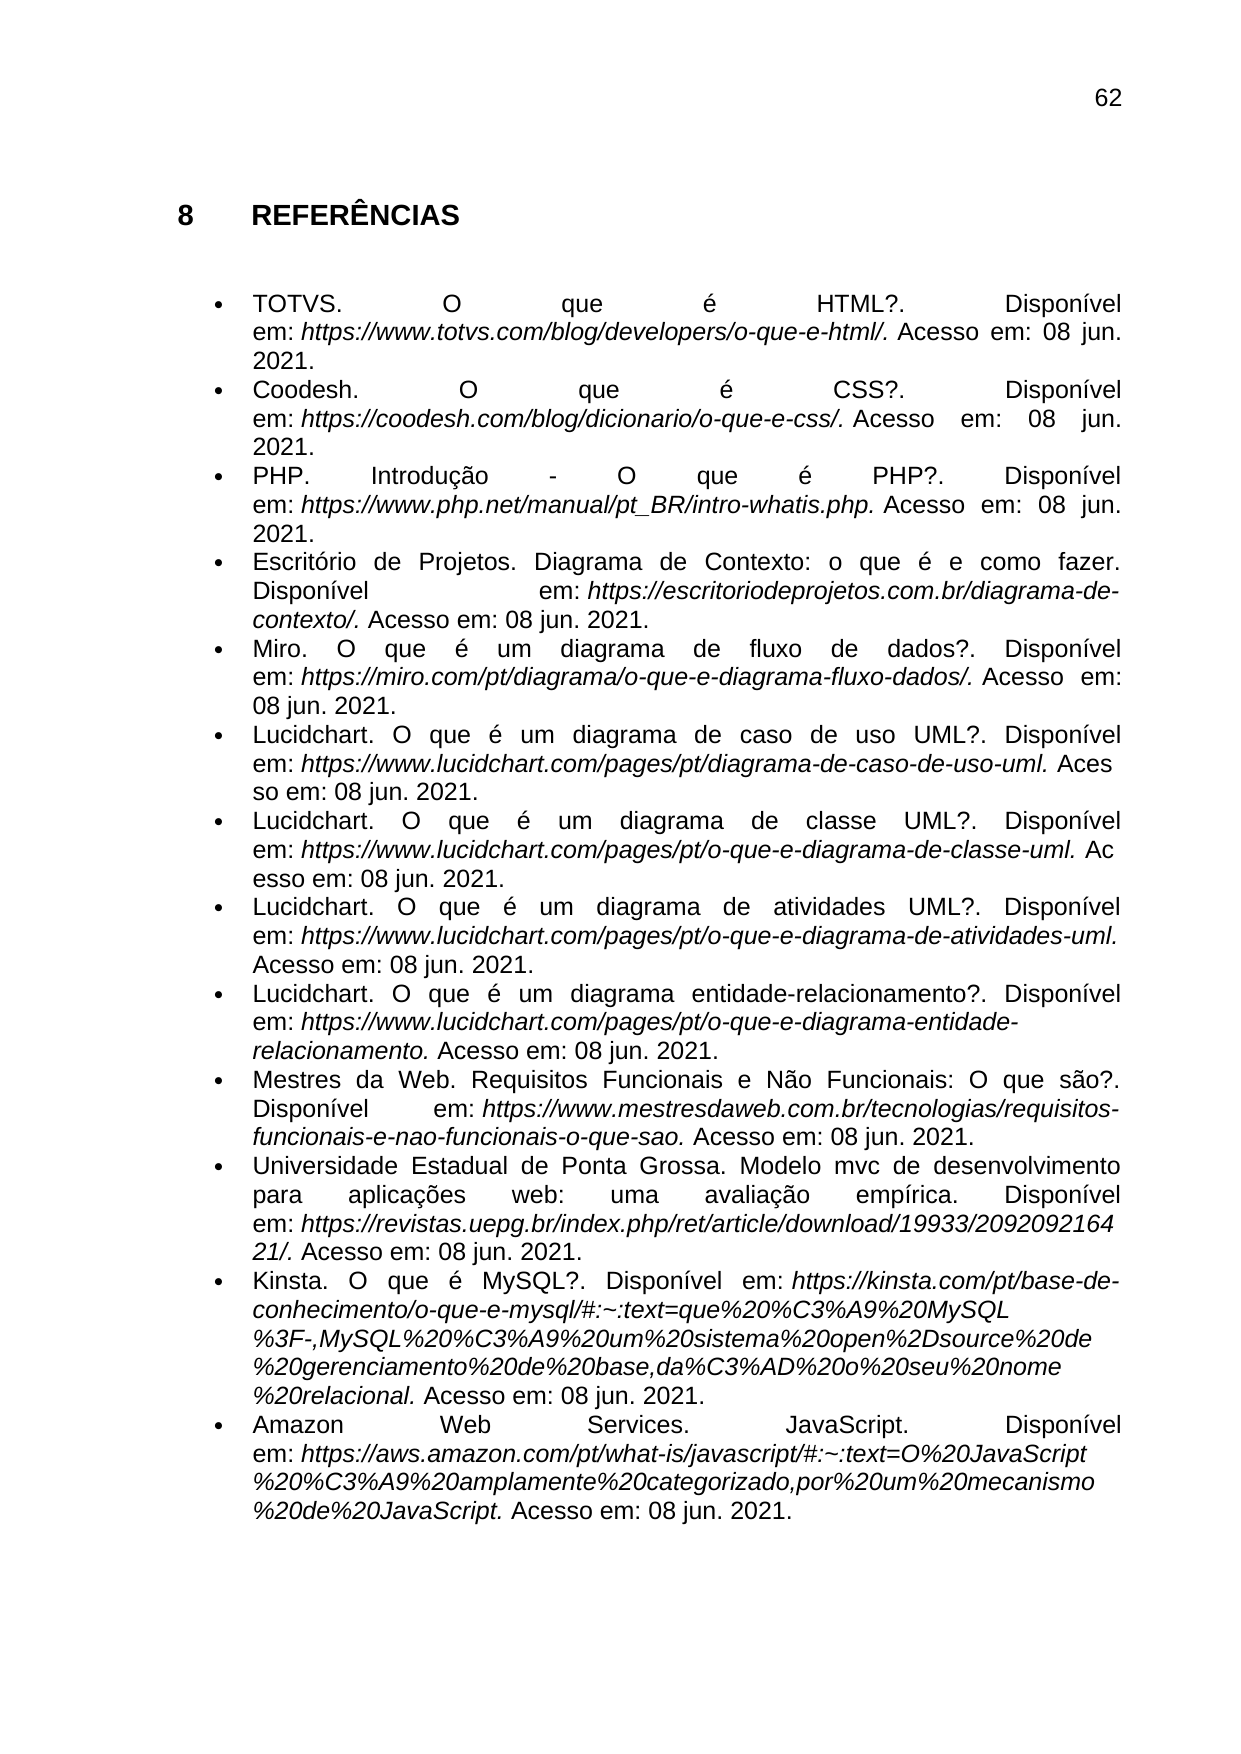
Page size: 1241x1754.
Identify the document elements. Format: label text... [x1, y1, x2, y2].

subtitle REFERÊNCIAS [177, 198, 1122, 231]
list Universidade Estadual de Ponta Grossa. Modelo mvc de desenvolvimento para aplicações web: uma avaliação empírica. Disponível em: https://revistas.uepg.br/index.php/ret/article/download/19933/209209216421/. Acesso em: 08 jun. 2021. [215, 1151, 1122, 1266]
list Lucidchart. O que é um diagrama de caso de uso UML?. Disponível em: https://www.lucidchart.com/pages/pt/diagrama-de-caso-de-uso-uml. Acesso em: 08 jun. 2021. [215, 720, 1122, 806]
list Miro. O que é um diagrama de fluxo de dados?. Disponível em: https://miro.com/pt/diagrama/o-que-e-diagrama-fluxo-dados/. Acesso em: 08 jun. 2021. [215, 634, 1122, 720]
list Mestres da Web. Requisitos Funcionais e Não Funcionais: O que são?. Disponível em: https://www.mestresdaweb.com.br/tecnologias/requisitos-funcionais-e-nao-funcionais-o-que-sao. Acesso em: 08 jun. 2021. [215, 1065, 1122, 1151]
list Coodesh. O que é CSS?. Disponível em: https://coodesh.com/blog/dicionario/o-que-e-css/. Acesso em: 08 jun. 2021. [215, 375, 1122, 461]
list PHP. Introdução - O que é PHP?. Disponível em: https://www.php.net/manual/pt_BR/intro-whatis.php. Acesso em: 08 jun. 2021. [215, 461, 1122, 547]
list Lucidchart. O que é um diagrama de atividades UML?. Disponível em: https://www.lucidchart.com/pages/pt/o-que-e-diagrama-de-atividades-uml. Acesso em: 08 jun. 2021. [215, 892, 1122, 979]
list Escritório de Projetos. Diagrama de Contexto: o que é e como fazer. Disponível em: https://escritoriodeprojetos.com.br/diagrama-de-contexto/. Acesso em: 08 jun. 2021. [215, 547, 1122, 634]
list Kinsta. O que é MySQL?. Disponível em: https://kinsta.com/pt/base-de-conhecimento/o-que-e-mysql/#:~:text=que%20%C3%A9%20MySQL%3F-,MySQL%20%C3%A9%20um%20sistema%20open%2Dsource%20de%20gerenciamento%20de%20base,da%C3%AD%20o%20seu%20nome%20relacional. Acesso em: 08 jun. 2021. [215, 1266, 1122, 1410]
list Amazon Web Services. JavaScript. Disponível em: https://aws.amazon.com/pt/what-is/javascript/#:~:text=O%20JavaScript%20%C3%A9%20amplamente%20categorizado,por%20um%20mecanismo%20de%20JavaScript. Acesso em: 08 jun. 2021. [215, 1410, 1122, 1525]
list Lucidchart. O que é um diagrama de classe UML?. Disponível em: https://www.lucidchart.com/pages/pt/o-que-e-diagrama-de-classe-uml. Acesso em: 08 jun. 2021. [215, 806, 1122, 892]
list Lucidchart. O que é um diagrama entidade-relacionamento?. Disponível em: https://www.lucidchart.com/pages/pt/o-que-e-diagrama-entidade-relacionamento. Acesso em: 08 jun. 2021. [215, 979, 1122, 1065]
list TOTVS. O que é HTML?. Disponível em: https://www.totvs.com/blog/developers/o-que-e-html/. Acesso em: 08 jun. 2021. [215, 289, 1122, 375]
